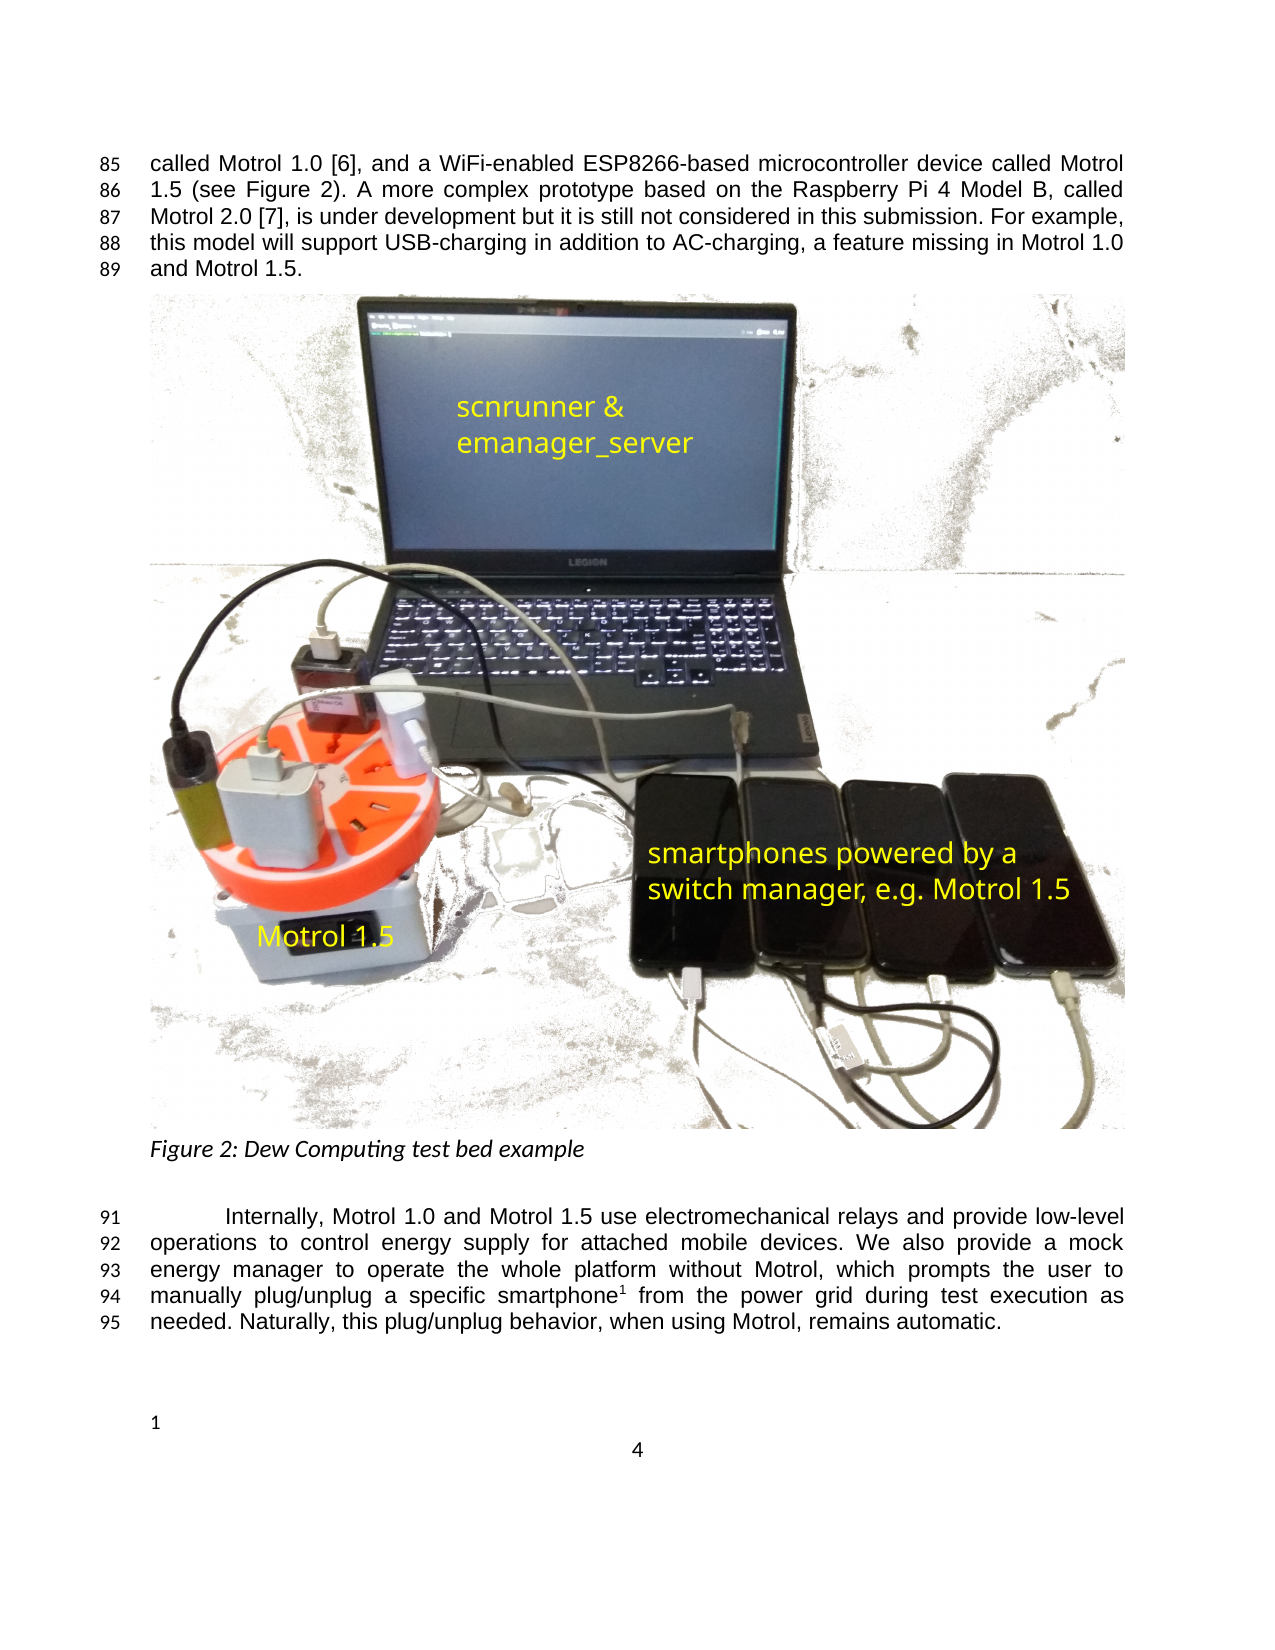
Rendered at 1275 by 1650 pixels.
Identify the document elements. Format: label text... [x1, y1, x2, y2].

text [150, 150, 1125, 281]
text Internally, Motrol 1.0 and Motrol 1.5 use electromechanical relays and provide low-level operations to control energy supply for attached mobile devices. We also provide a mock energy manager to operate the whole platform without Motrol, which prompts the user to manually plug/unplug a specific smartphone from the power grid during test execution as needed. Naturally, this plug/unplug behavior, when using Motrol, remains automatic. [150, 1203, 1125, 1334]
picture [150, 294, 1125, 1129]
